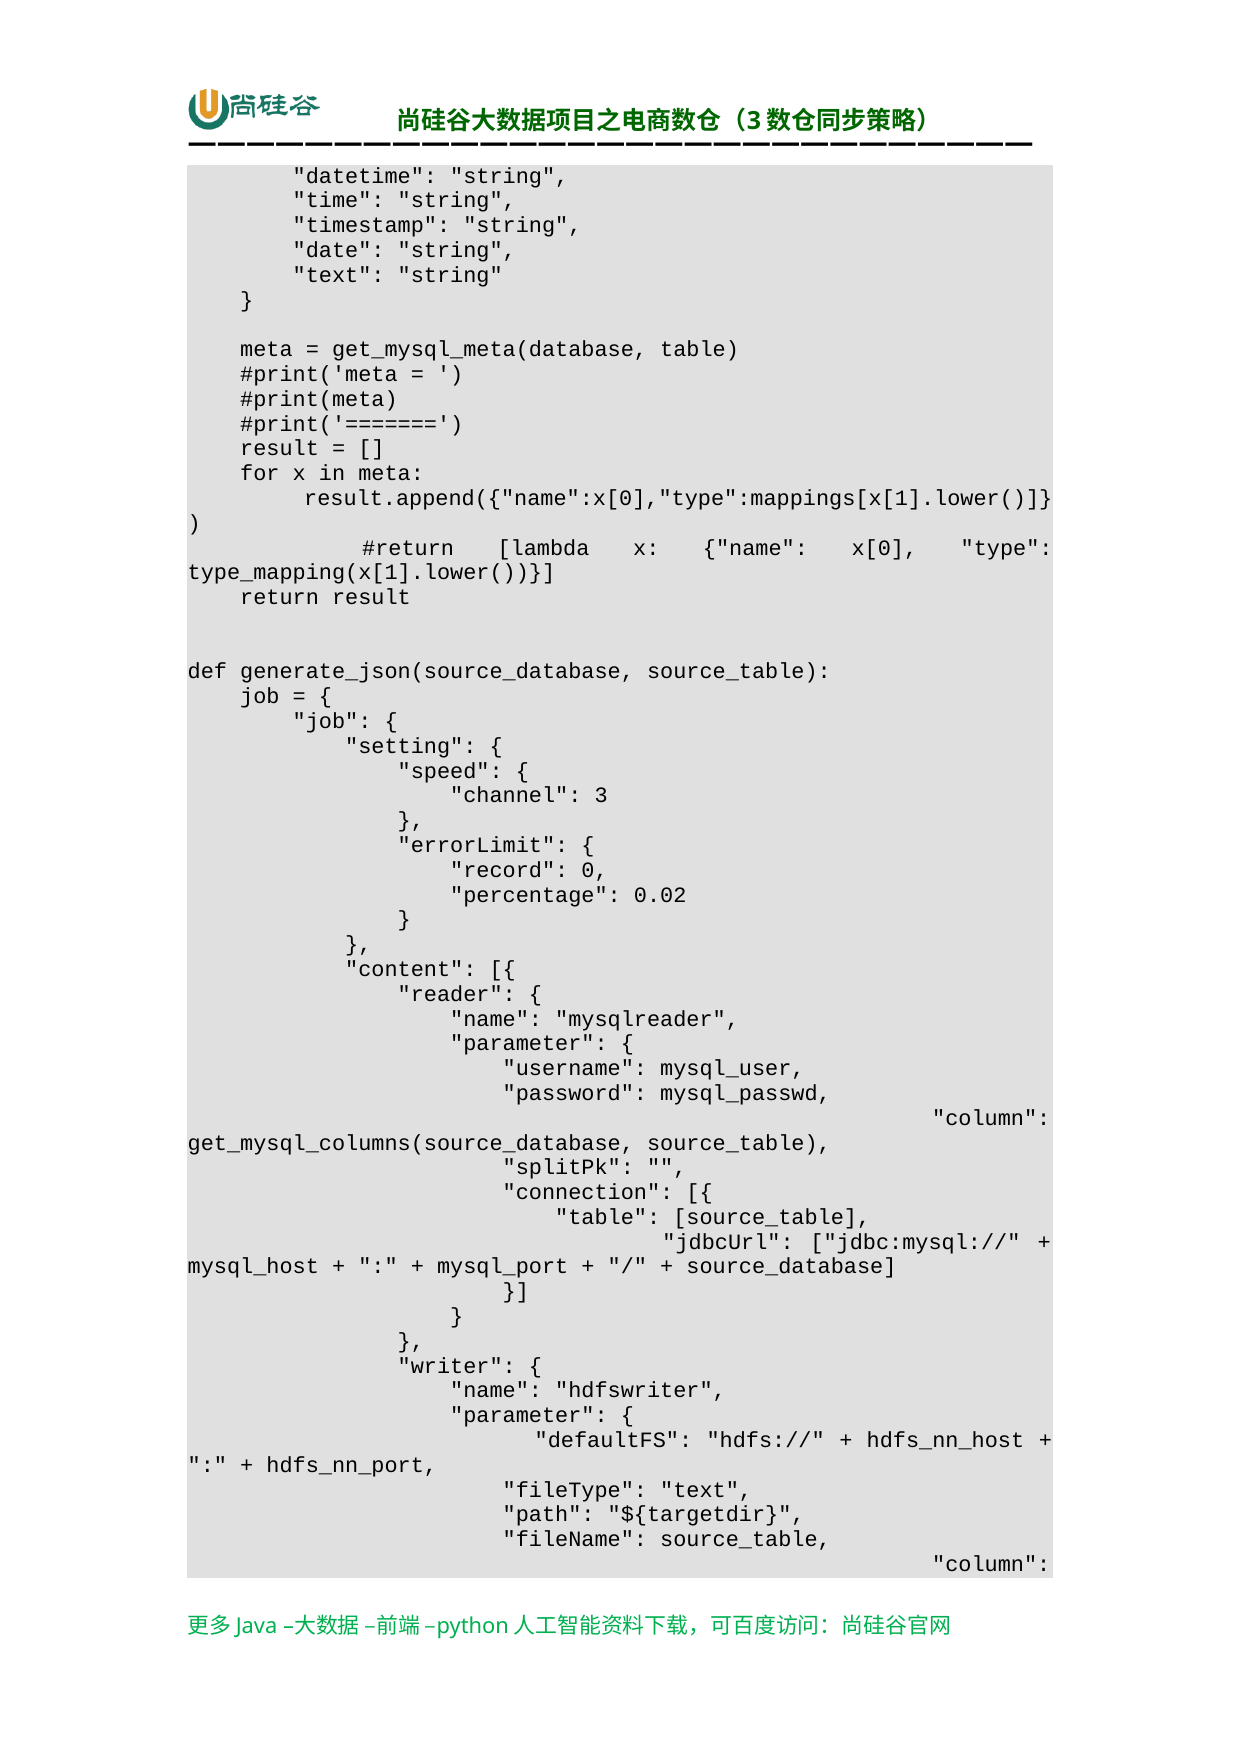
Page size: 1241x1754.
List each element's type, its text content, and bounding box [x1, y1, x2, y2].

text "date": "string", [187, 239, 1053, 264]
text for x in meta: [187, 462, 1053, 487]
text "reader": { [187, 983, 1053, 1008]
text job = { [187, 685, 1053, 710]
text }, [187, 933, 1053, 958]
text "text": "string" [187, 264, 1053, 289]
text "job": { [187, 710, 1053, 735]
text "record": 0, [187, 859, 1053, 884]
text "name": "hdfswriter", [187, 1379, 1053, 1404]
text #print('=======') [187, 413, 1053, 437]
text result = [] [187, 437, 1053, 462]
text }, [187, 1330, 1053, 1355]
text "fileName": source_table, [187, 1528, 1053, 1553]
text "path": "${targetdir}", [187, 1503, 1053, 1528]
text "column": get_mysql_columns(source_database, source_table), [187, 1107, 1053, 1156]
text return result [187, 586, 1053, 611]
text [187, 1553, 1053, 1578]
text "parameter": { [187, 1032, 1053, 1057]
text "name": "mysqlreader", [187, 1008, 1053, 1032]
text "connection": [{ [187, 1181, 1053, 1206]
text "fileType": "text", [187, 1479, 1053, 1503]
text "defaultFS": "hdfs://" + hdfs_nn_host + ":" + hdfs_nn_port, [187, 1429, 1053, 1479]
text "username": mysql_user, [187, 1057, 1053, 1082]
text "content": [{ [187, 958, 1053, 983]
text "writer": { [187, 1355, 1053, 1379]
text #print('meta = ') [187, 363, 1053, 388]
text "parameter": { [187, 1404, 1053, 1429]
text "table": [source_table], [187, 1206, 1053, 1231]
text #return [lambda x: {"name": x[0], "type": type_mapping(x[1].lower())}] [187, 537, 1053, 586]
text #print(meta) [187, 388, 1053, 413]
text result.append({"name":x[0],"type":mappings[x[1].lower()]}) [187, 487, 1053, 537]
text "password": mysql_passwd, [187, 1082, 1053, 1107]
text } [187, 908, 1053, 933]
text } [187, 289, 1053, 313]
text "speed": { [187, 760, 1053, 784]
text } [187, 1305, 1053, 1330]
text "jdbcUrl": ["jdbc:mysql://" + mysql_host + ":" + mysql_port + "/" + source_database] [187, 1231, 1053, 1280]
text "percentage": 0.02 [187, 884, 1053, 908]
text "setting": { [187, 735, 1053, 760]
text meta = get_mysql_meta(database, table) [187, 338, 1053, 363]
picture [187, 88, 320, 130]
text def generate_json(source_database, source_table): [187, 661, 1053, 685]
text "time": "string", [187, 189, 1053, 214]
text "errorLimit": { [187, 834, 1053, 859]
text "datetime": "string", [187, 165, 1053, 189]
text "timestamp": "string", [187, 214, 1053, 239]
text }] [187, 1280, 1053, 1305]
text "splitPk": "", [187, 1156, 1053, 1181]
text }, [187, 809, 1053, 834]
text "channel": 3 [187, 784, 1053, 809]
